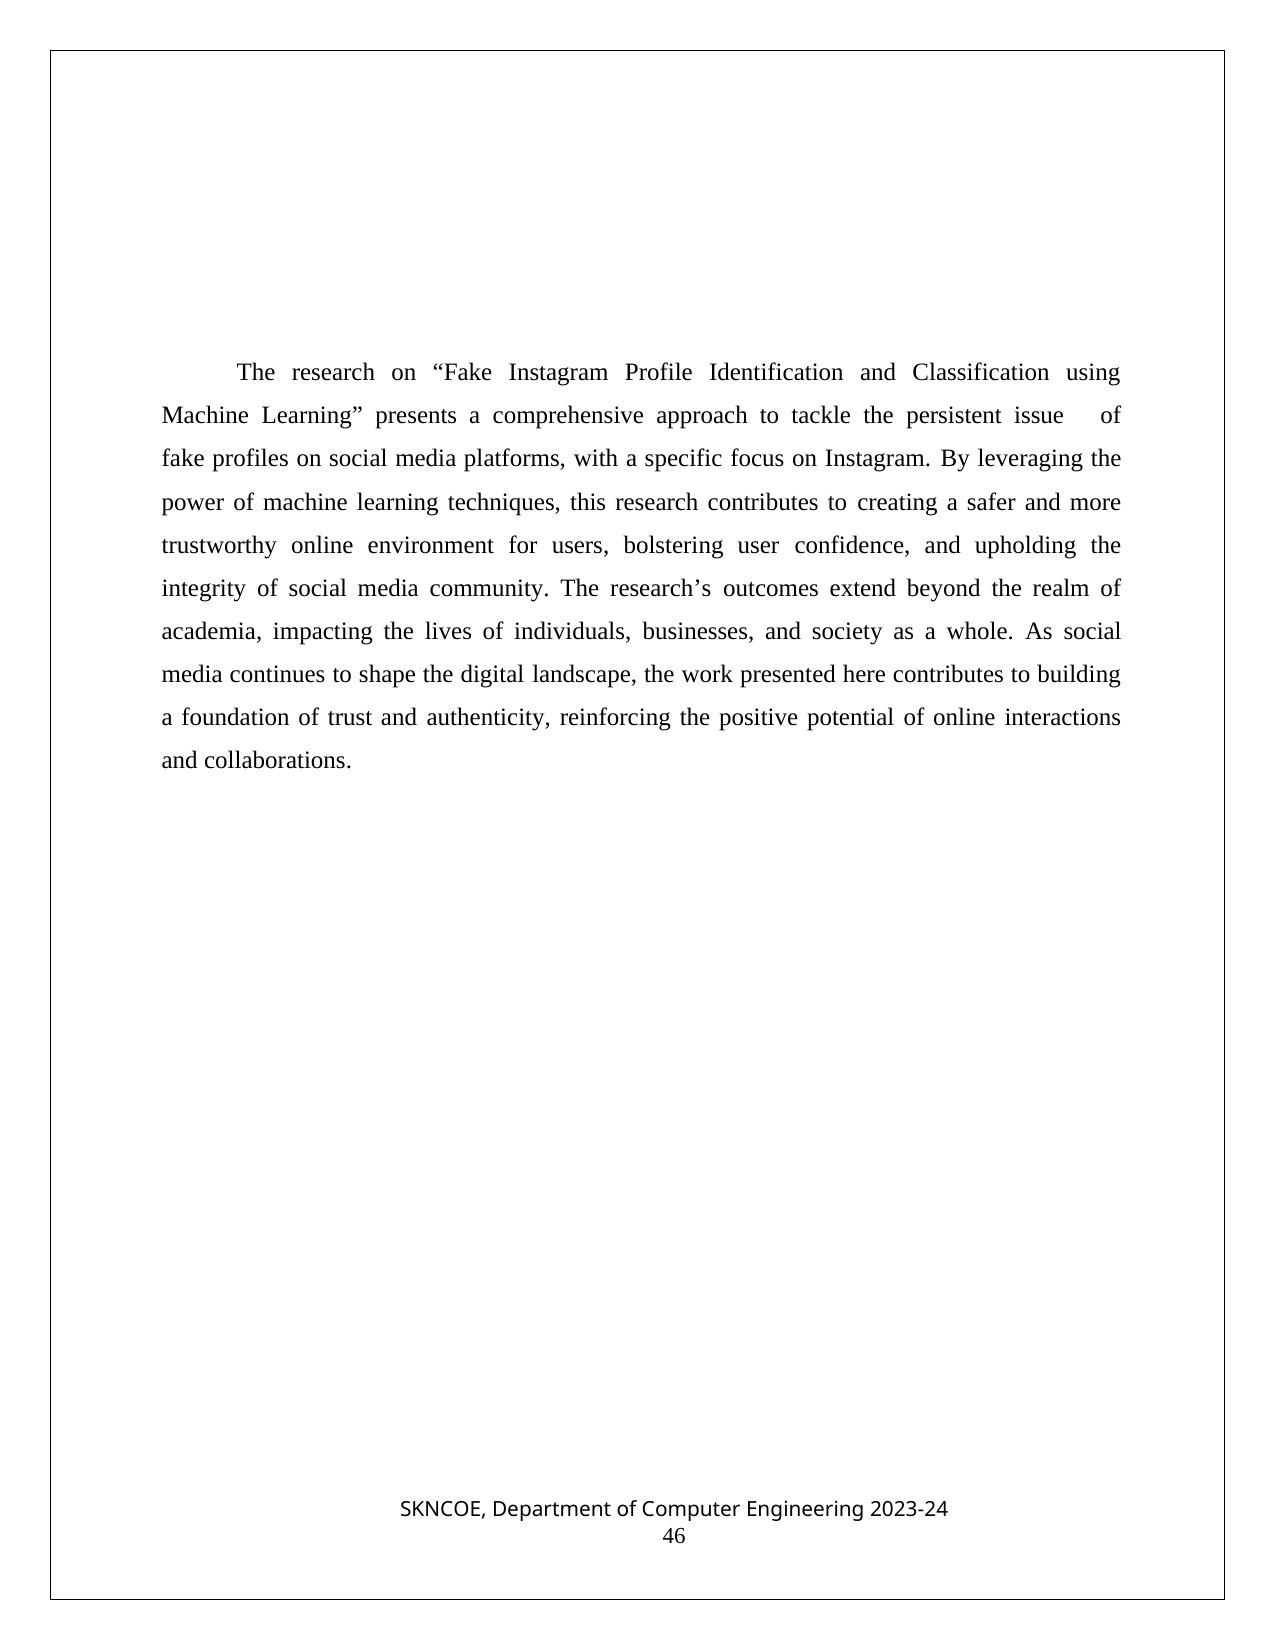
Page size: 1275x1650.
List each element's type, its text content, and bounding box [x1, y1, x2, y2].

text The research on “Fake Instagram Profile Identification and Classification using Machine Learning” presents a comprehensive approach to tackle the persistent issue of fake profiles on social media platforms, with a specific focus on Instagram. By leveraging the power of machine learning techniques, this research contributes to creating a safer and more trustworthy online environment for users, bolstering user confidence, and upholding the integrity of social media community. The research’s outcomes extend beyond the realm of academia, impacting the lives of individuals, businesses, and society as a whole. As social media continues to shape the digital landscape, the work presented here contributes to building a foundation of trust and authenticity, reinforcing the positive potential of online interactions and collaborations. [161, 357, 1121, 774]
